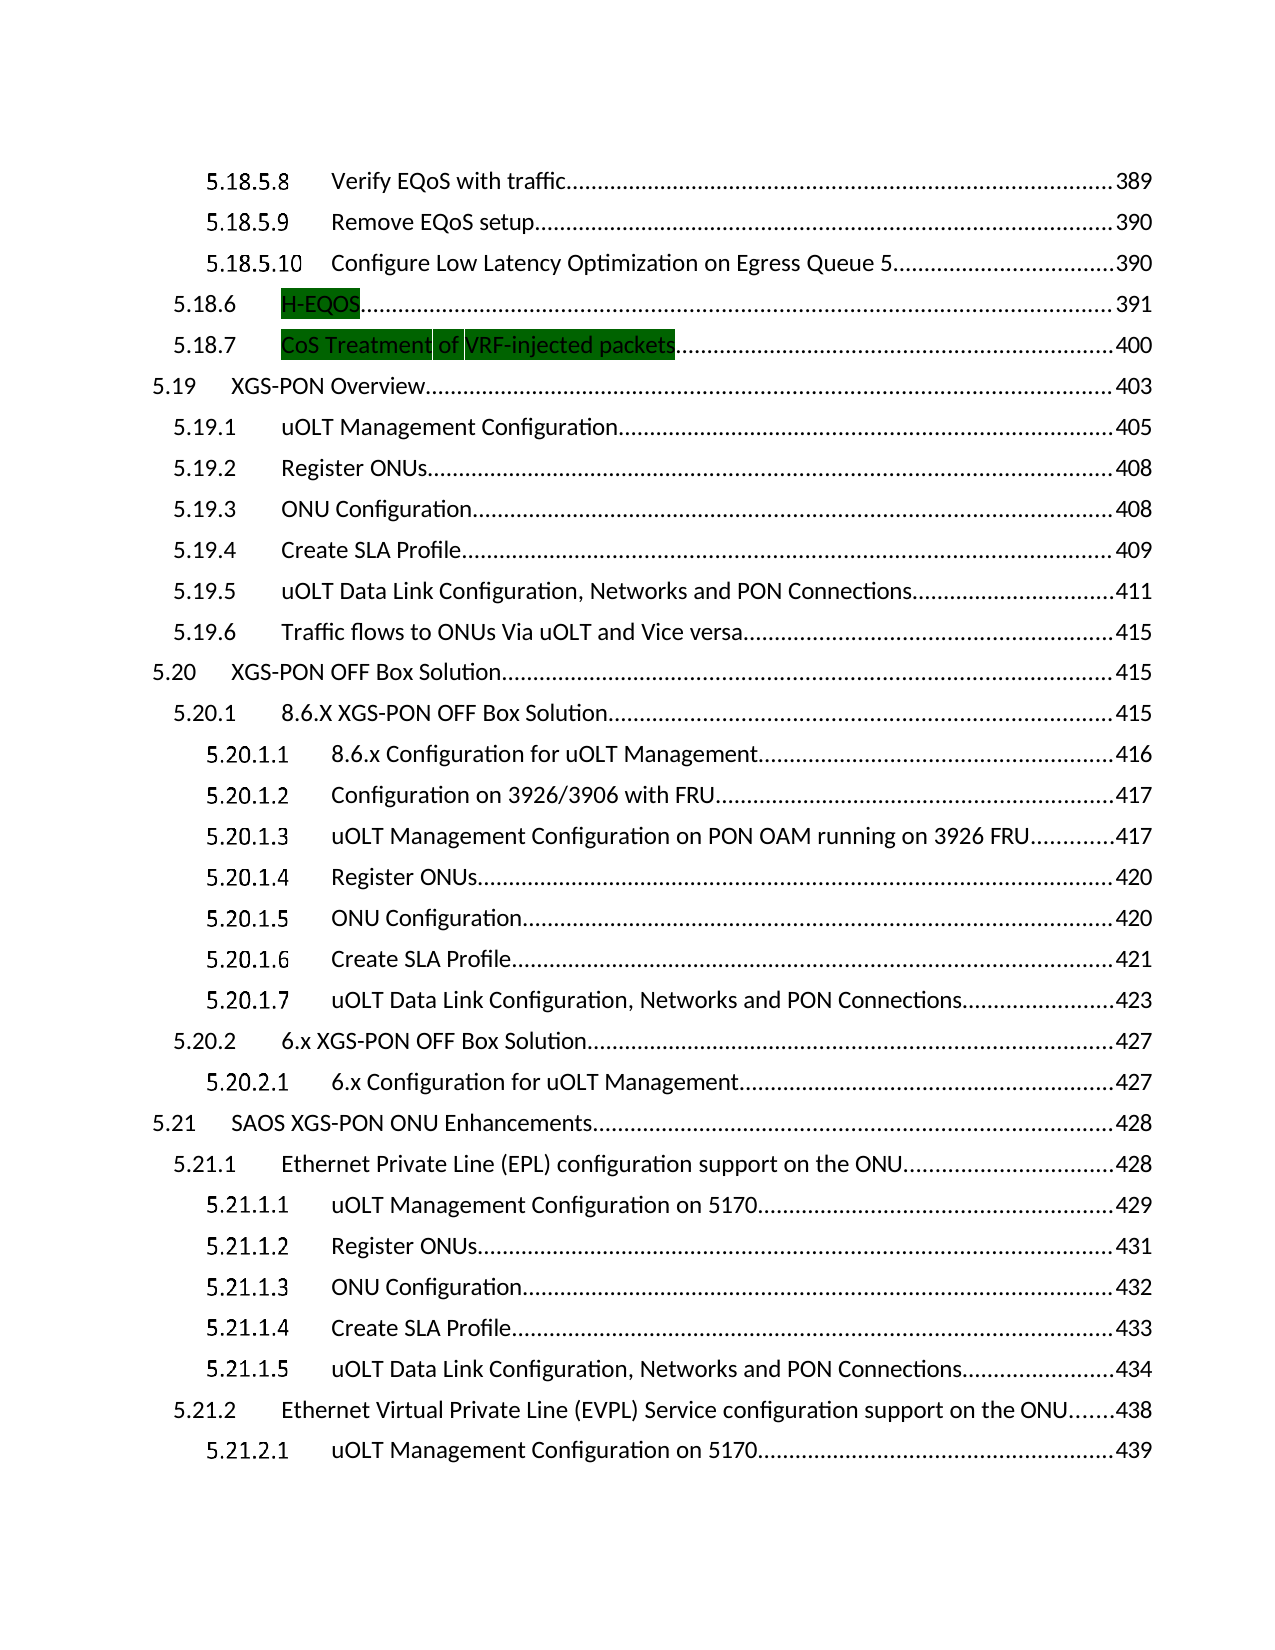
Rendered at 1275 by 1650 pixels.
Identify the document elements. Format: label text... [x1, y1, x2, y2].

text uOLT Management Configuration on 5170 429 [331, 1189, 1275, 1219]
picture [207, 910, 288, 927]
picture [207, 1237, 288, 1255]
text 6.x Configuration for uOLT Management 427 [331, 1066, 1275, 1097]
text 8.6.x Configuration for uOLT Management 416 [331, 738, 1275, 769]
list H-EQOS 391 [360, 288, 1275, 319]
picture [207, 255, 302, 272]
text Verify EQoS with traffic 389 [331, 165, 1275, 196]
list Ethernet Private Line (EPL) configuration support on the ONU 428 [173, 1148, 1275, 1178]
picture [207, 213, 288, 231]
list Traffic flows to ONUs Via uOLT and Vice versa 415 [173, 616, 1275, 646]
list Create SLA Profile 409 [173, 534, 1275, 564]
list SAOS XGS-PON ONU Enhancements 428 [152, 1107, 1275, 1138]
list XGS-PON OFF Box Solution 415 [152, 657, 1275, 687]
picture [207, 991, 289, 1009]
list 6.x XGS-PON OFF Box Solution 427 [173, 1025, 1275, 1056]
picture [207, 1360, 288, 1377]
picture [207, 951, 289, 968]
list H-EQOS 391 [173, 288, 281, 319]
text Register ONUs 420 [331, 861, 1275, 892]
text ONU Configuration 432 [331, 1271, 1275, 1301]
text uOLT Data Link Configuration, Networks and PON Connections 434 [331, 1353, 1275, 1383]
text uOLT Data Link Configuration, Networks and PON Connections 423 [331, 984, 1275, 1015]
picture [207, 746, 288, 763]
list CoS Treatment of VRF-injected packets 400 [173, 329, 281, 360]
text uOLT Management Configuration on PON OAM running on 3926 FRU 417 [331, 820, 1275, 851]
picture [207, 787, 288, 804]
text Register ONUs 431 [331, 1230, 1275, 1261]
picture [207, 173, 289, 190]
list ONU Configuration 408 [173, 493, 1275, 523]
list uOLT Data Link Configuration, Networks and PON Connections 411 [173, 575, 1275, 605]
text ONU Configuration 420 [331, 902, 1275, 933]
list XGS-PON Overview 403 [152, 370, 1275, 401]
list 8.6.X XGS-PON OFF Box Solution 415 [173, 698, 1275, 728]
text Configuration on 3926/3906 with FRU 417 [331, 779, 1275, 810]
list CoS Treatment of VRF-injected packets 400 [675, 329, 1275, 360]
picture [207, 1278, 288, 1296]
text Create SLA Profile 421 [331, 943, 1275, 974]
picture [207, 1196, 288, 1213]
text Remove EQoS setup 390 [331, 206, 1275, 237]
text uOLT Management Configuration on 5170 439 [331, 1434, 1275, 1465]
text Create SLA Profile 433 [331, 1312, 1275, 1342]
picture [207, 828, 288, 845]
text Configure Low Latency Optimization on Egress Queue 5 390 [331, 247, 1275, 278]
list uOLT Management Configuration 405 [173, 411, 1275, 441]
picture [207, 1442, 288, 1459]
picture [207, 869, 289, 886]
picture [207, 1319, 289, 1336]
list Ethernet Virtual Private Line (EVPL) Service configuration support on the ONU 438 [173, 1394, 1275, 1424]
picture [207, 1073, 288, 1091]
list Register ONUs 408 [173, 452, 1275, 482]
